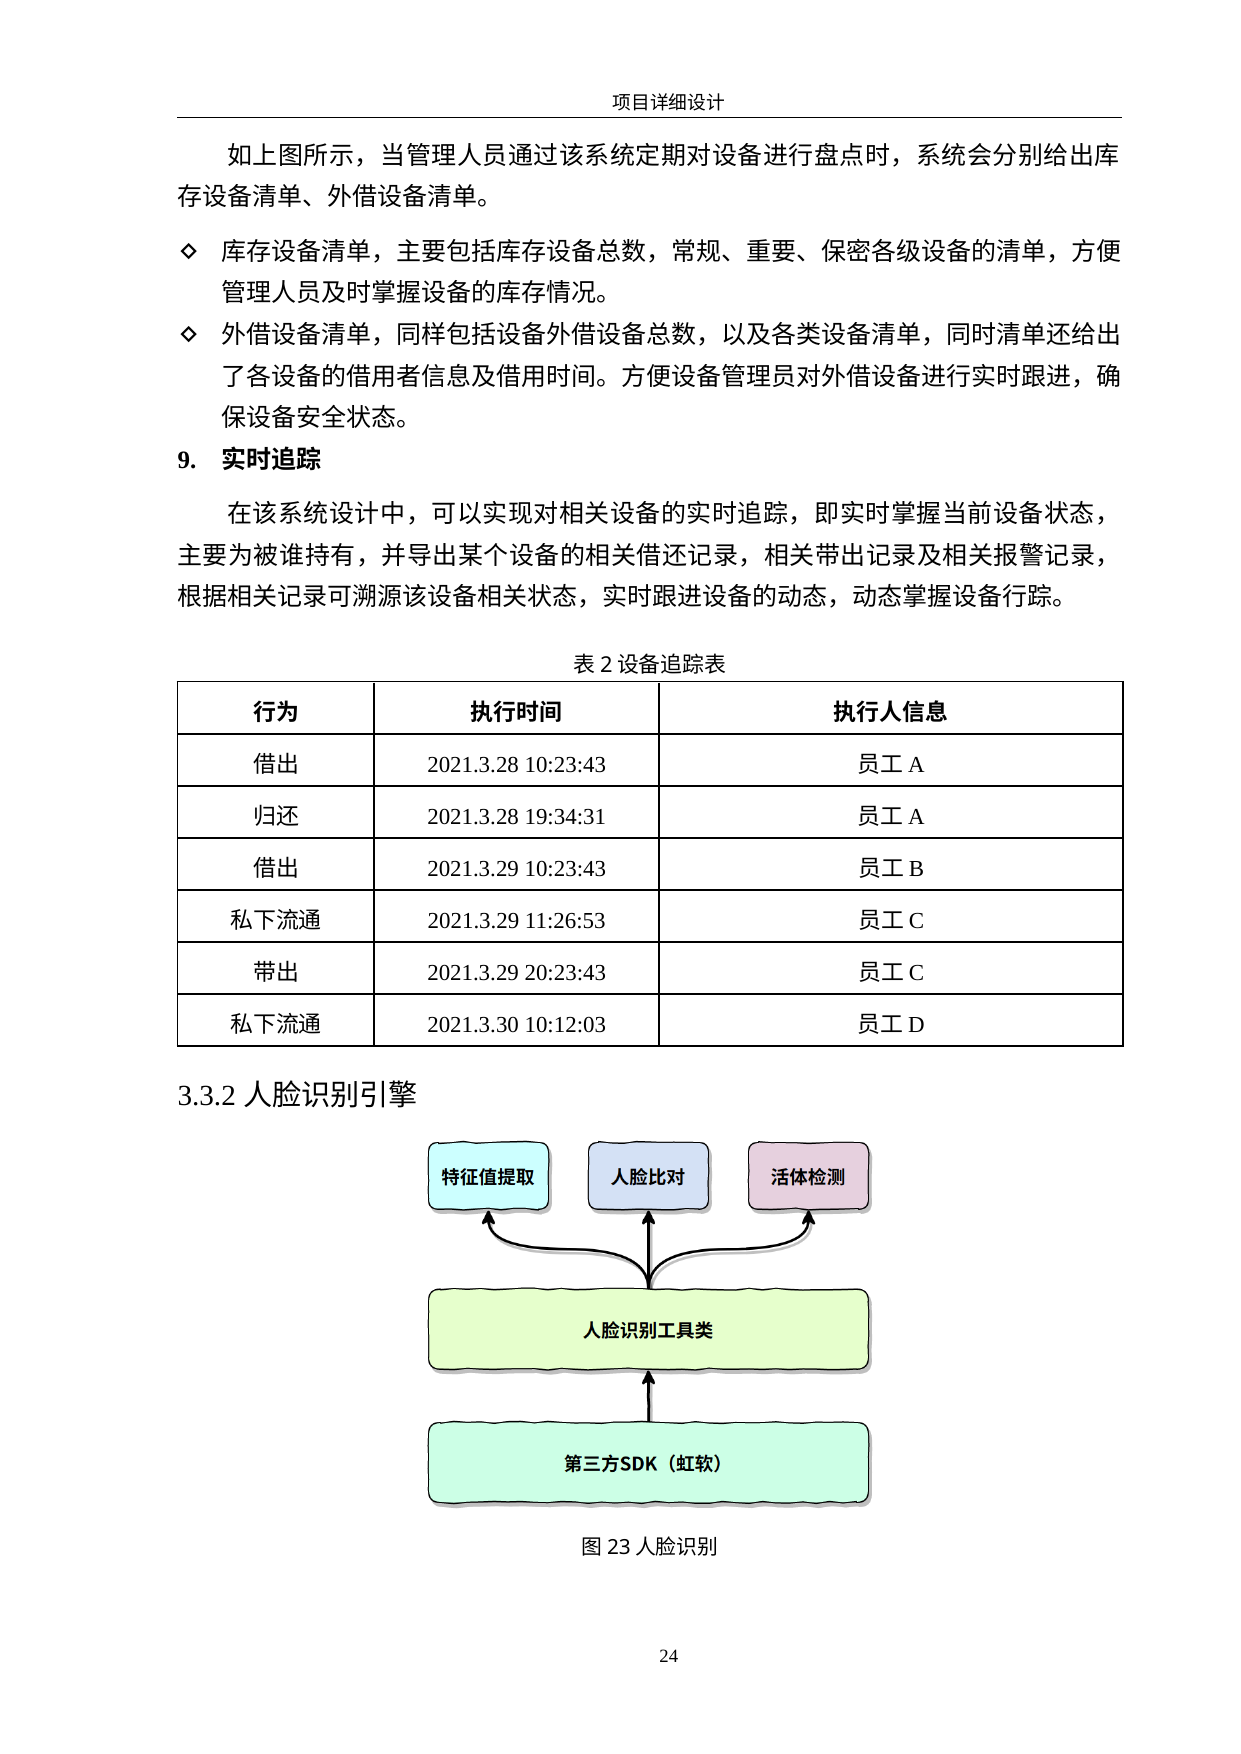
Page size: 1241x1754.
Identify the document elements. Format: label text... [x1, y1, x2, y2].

text 在该系统设计中，可以实现对相关设备的实时追踪，即实时掌握当前设备状态，主要为被谁持有，并导出某个设备的相关借还记录，相关带出记录及相关报警记录，根据相关记录可溯源该设备相关状态，实时跟进设备的动态，动态掌握设备行踪。 [177, 489, 1122, 614]
table_cell 借出 [178, 839, 373, 889]
table_cell 员工A [660, 787, 1122, 837]
table_header 执行时间 [375, 682, 659, 733]
table_cell 2021.3.29 11:26:53 [375, 891, 658, 941]
table_cell 私下流通 [178, 995, 373, 1045]
table_cell 归还 [178, 787, 373, 837]
list 库存设备清单，主要包括库存设备总数，常规、重要、保密各级设备的清单，方便管理人员及时掌握设备的库存情况。 [177, 227, 1122, 310]
table_cell 2021.3.29 20:23:43 [375, 943, 658, 993]
table_cell 员工C [660, 943, 1122, 993]
table_cell 2021.3.28 10:23:43 [375, 735, 658, 785]
table_cell 2021.3.29 10:23:43 [375, 839, 658, 889]
table_cell 员工A [660, 735, 1122, 785]
table_cell 私下流通 [178, 891, 373, 941]
table_cell 2021.3.30 10:12:03 [375, 995, 658, 1045]
list 外借设备清单，同样包括设备外借设备总数，以及各类设备清单，同时清单还给出了各设备的借用者信息及借用时间。方便设备管理员对外借设备进行实时跟进，确保设备安全状态。 [177, 310, 1122, 435]
table_cell 员工C [660, 891, 1122, 941]
table_cell 员工D [660, 995, 1122, 1045]
text 图 23人脸识别 [177, 1521, 1122, 1563]
table_cell 员工B [660, 839, 1122, 889]
text 表 2设备追踪表 [177, 639, 1122, 681]
table_cell 借出 [178, 735, 373, 785]
table_header 执行人信息 [660, 682, 1122, 733]
text 如上图所示，当管理人员通过该系统定期对设备进行盘点时，系统会分别给出库存设备清单、外借设备清单。 [177, 131, 1122, 214]
table_header 行为 [178, 682, 374, 733]
table_cell 2021.3.28 19:34:31 [375, 787, 658, 837]
list 实时追踪 [177, 435, 1122, 477]
table_cell 带出 [178, 943, 373, 993]
subtitle 3.3.2 人脸识别引擎 [177, 1072, 1122, 1114]
picture [406, 1138, 893, 1509]
